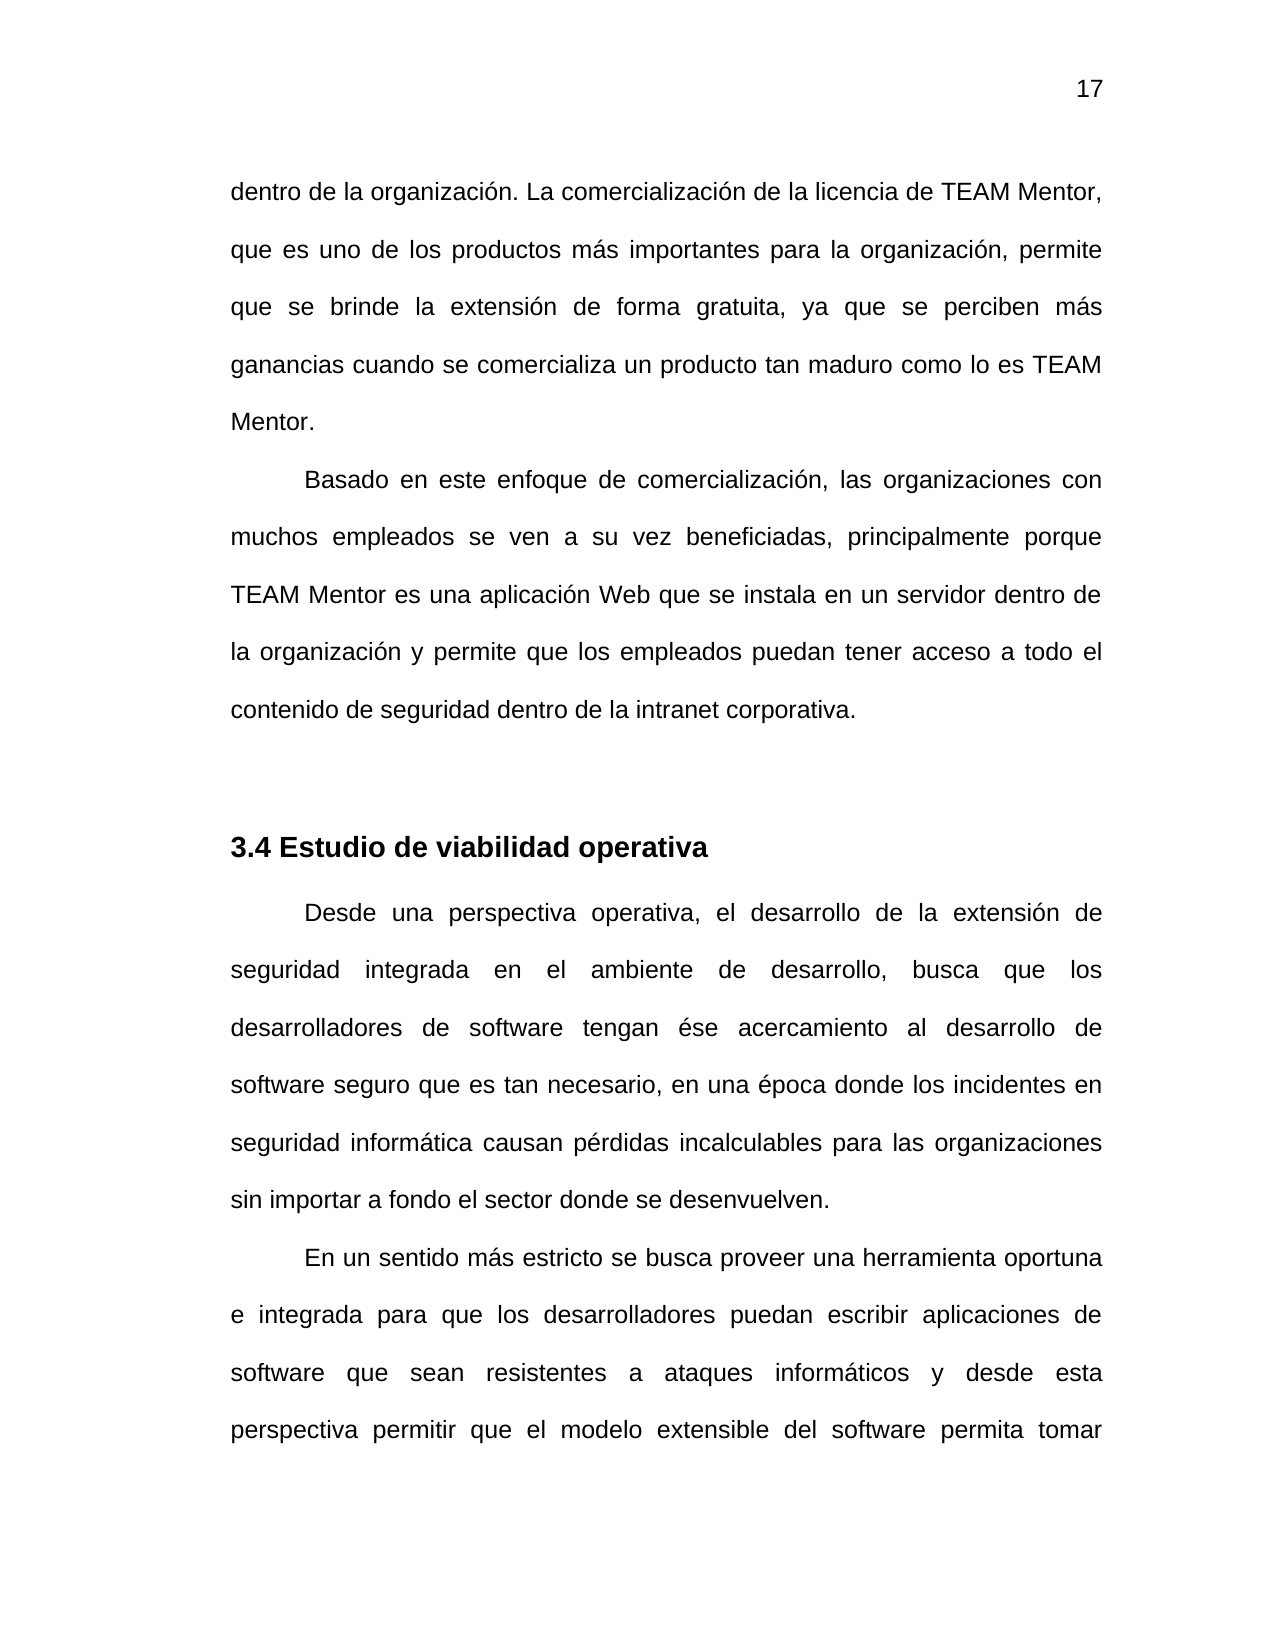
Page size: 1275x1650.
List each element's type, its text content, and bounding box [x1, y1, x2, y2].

text Desde una perspectiva operativa, el desarrollo de la extensión de seguridad integrada en el ambiente de desarrollo, busca que los desarrolladores de software tengan ése acercamiento al desarrollo de software seguro que es tan necesario, en una época donde los incidentes en seguridad informática causan pérdidas incalculables para las organizaciones sin importar a fondo el sector donde se desenvuelven. [230, 898, 1104, 1214]
subtitle 3.4 Estudio de viabilidad operativa [230, 831, 1104, 864]
text Basado en este enfoque de comercialización, las organizaciones con muchos empleados se ven a su vez beneficiadas, principalmente porque TEAM Mentor es una aplicación Web que se instala en un servidor dentro de la organización y permite que los empleados puedan tener acceso a todo el contenido de seguridad dentro de la intranet corporativa. [230, 465, 1104, 723]
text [230, 1243, 1104, 1444]
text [230, 177, 1104, 436]
